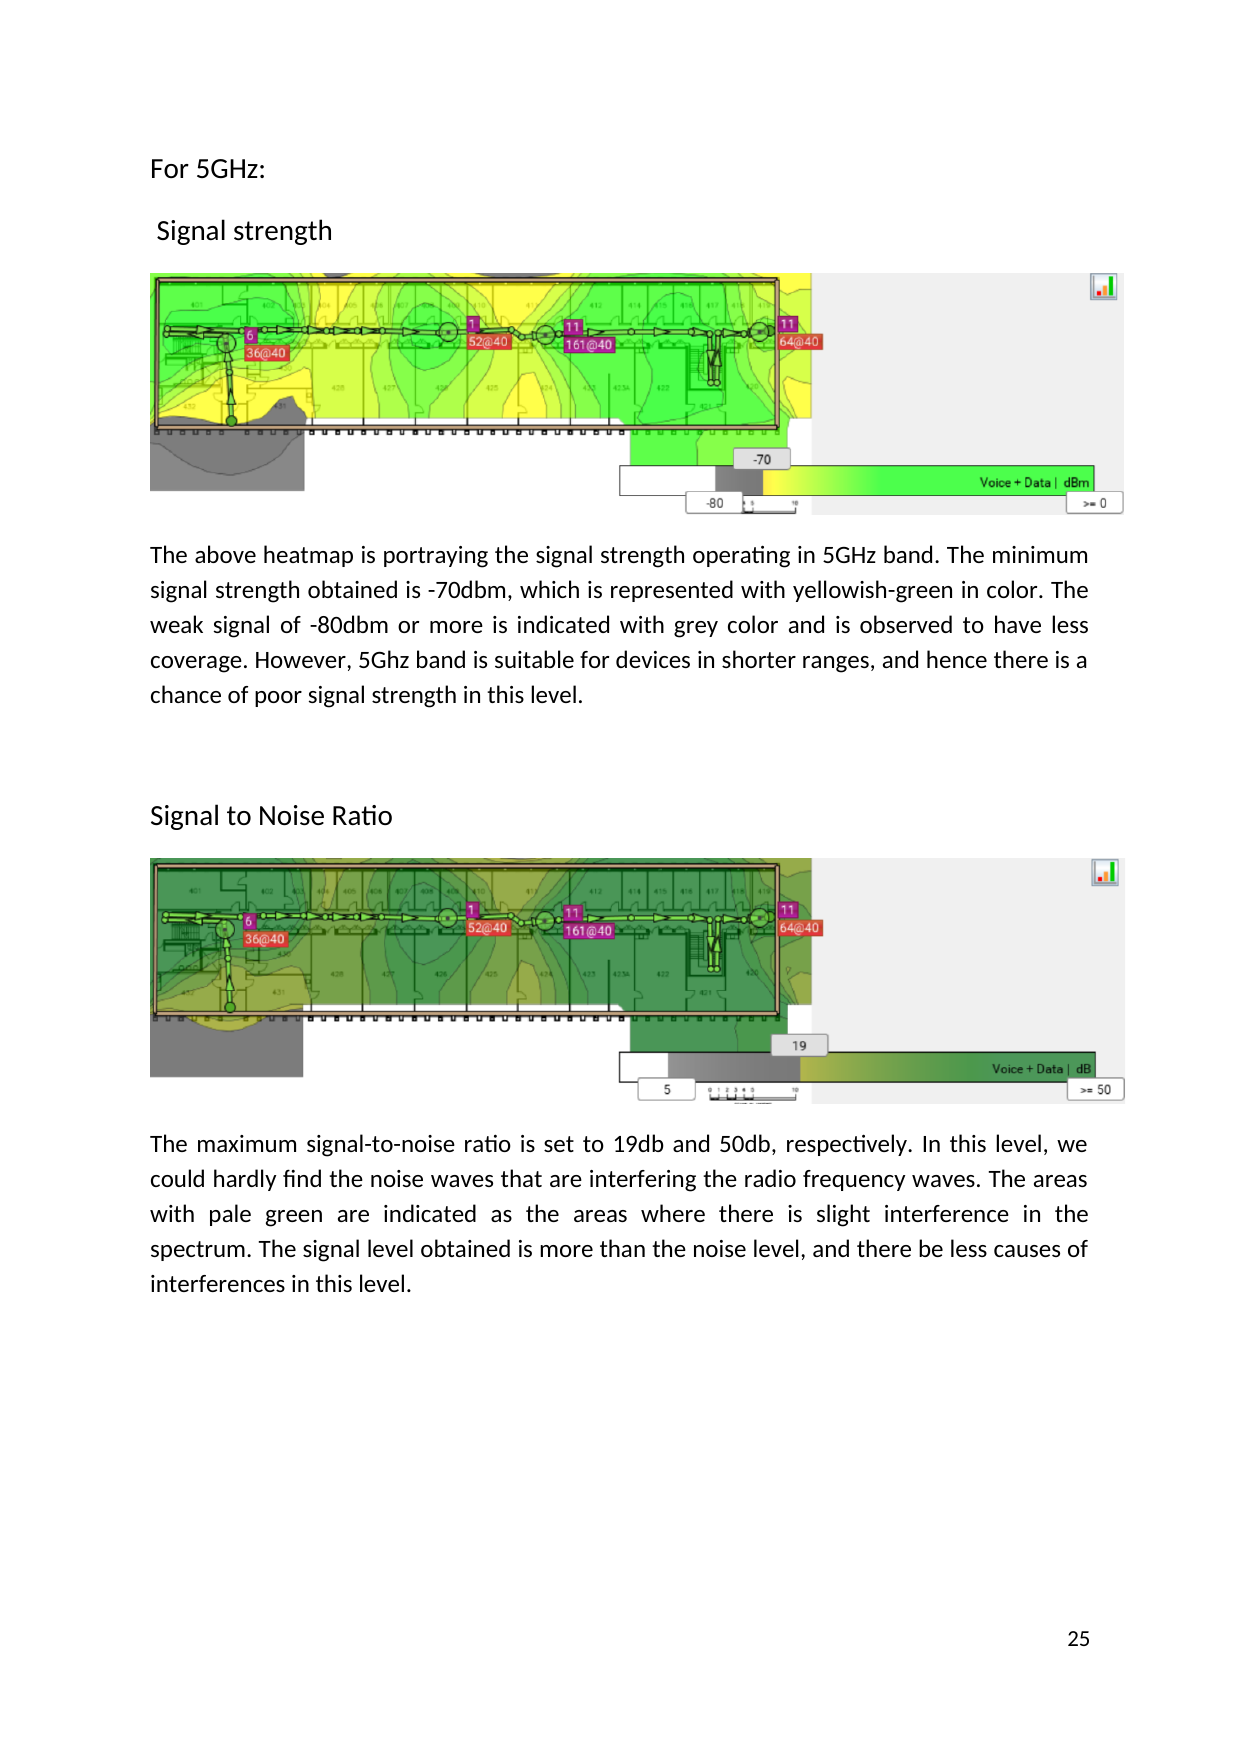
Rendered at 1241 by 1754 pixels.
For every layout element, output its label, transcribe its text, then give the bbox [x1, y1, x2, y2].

text For 5GHz: [150, 150, 1090, 186]
text Signal to Noise Ratio [150, 797, 1090, 833]
text Signal strength [150, 212, 1090, 247]
text The maximum signal-to-noise ratio is set to 19db and 50db, respectively. In this level, we could hardly find the noise waves that are interfering the radio frequency waves. The areas with pale green are indicated as the areas where there is slight interference in the spectrum. The signal level obtained is more than the noise level, and there be less causes of interferences in this level. [150, 1128, 1090, 1299]
text The above heatmap is portraying the signal strength operating in 5GHz band. The minimum signal strength obtained is -70dbm, which is represented with yellowish-green in color. The weak signal of -80dbm or more is indicated with grey color and is observed to have less coverage. However, 5Ghz band is suitable for devices in shorter ranges, and hence there is a chance of poor signal strength in this level. [150, 539, 1090, 710]
picture [150, 858, 1125, 1104]
picture [150, 273, 1124, 515]
